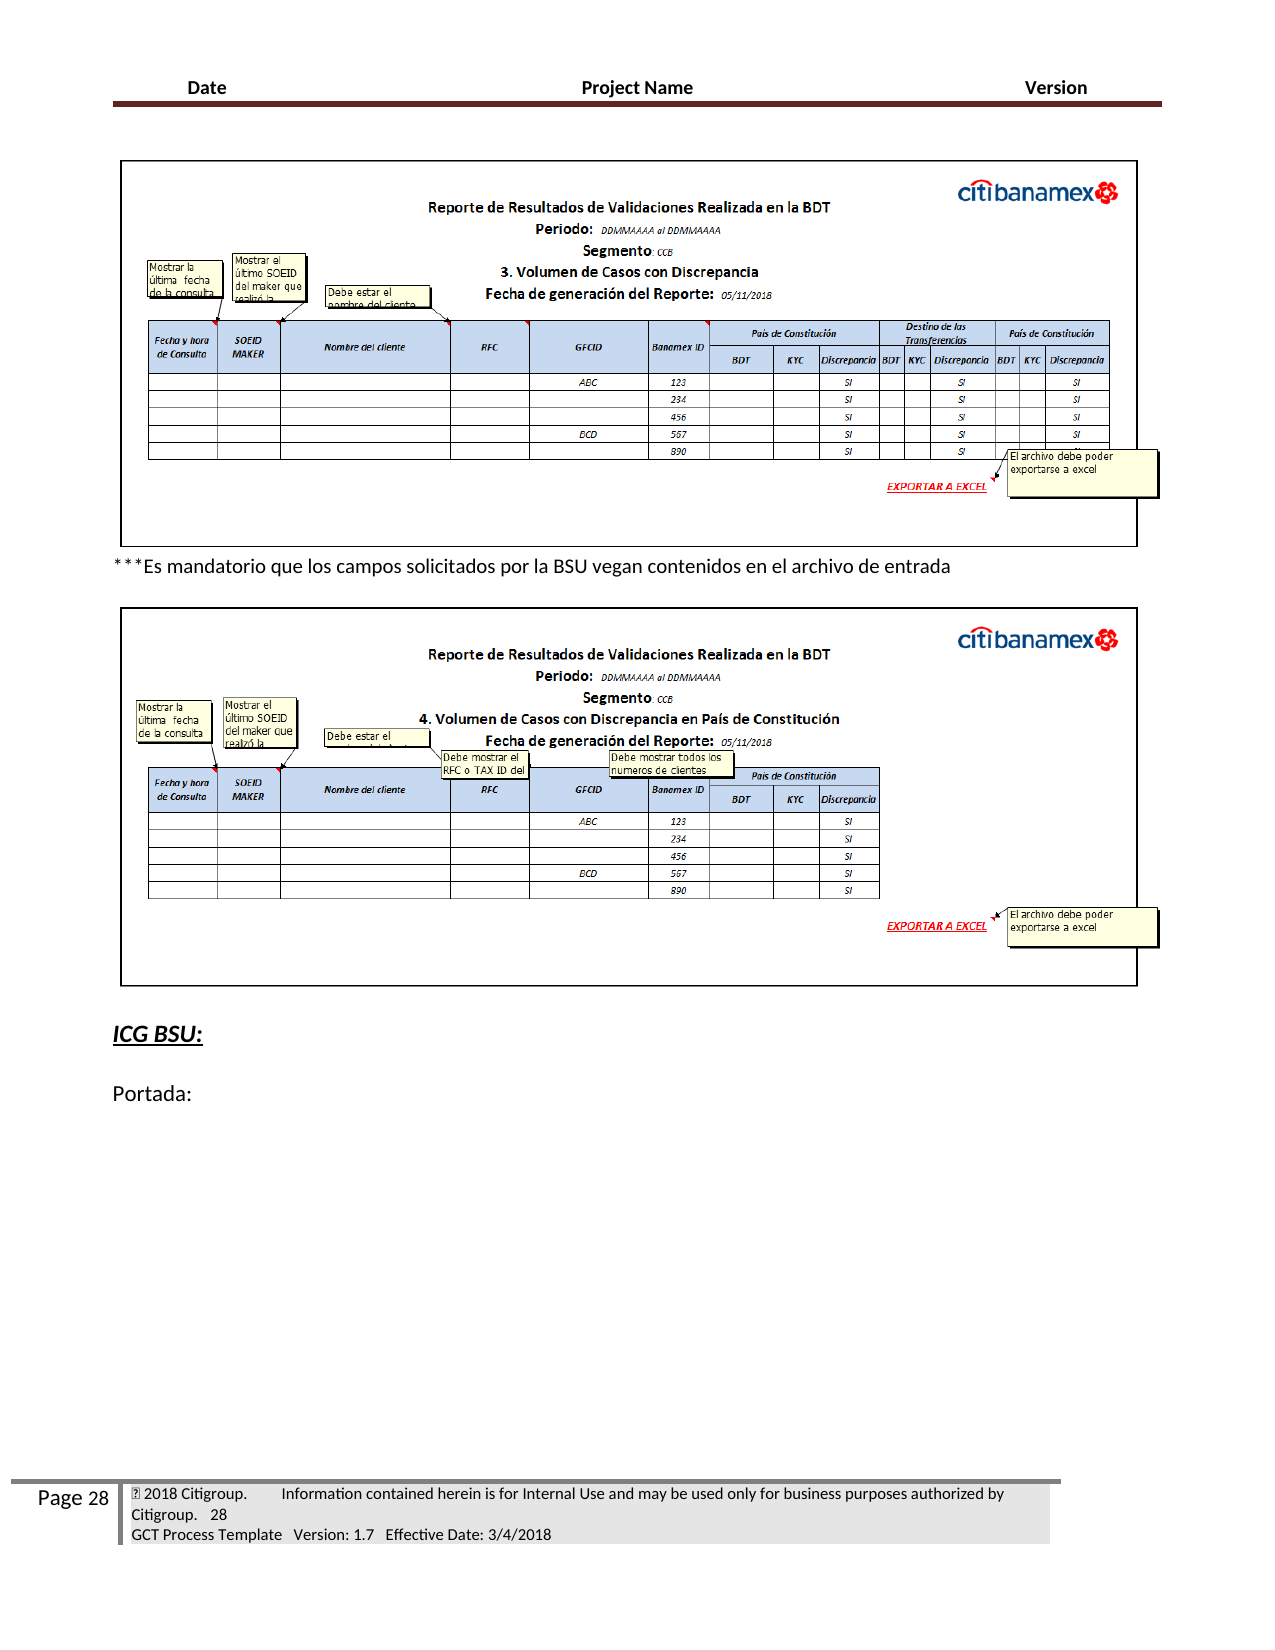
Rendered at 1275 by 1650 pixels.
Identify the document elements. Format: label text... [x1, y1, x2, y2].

text Portada: [112, 1079, 1162, 1107]
picture [112, 603, 1163, 993]
text ICG BSU: [112, 1018, 1162, 1049]
picture [112, 150, 1163, 553]
text ***Es mandatorio que los campos solicitados por la BSU vegan contenidos en el archivo de entrada [112, 553, 1162, 578]
